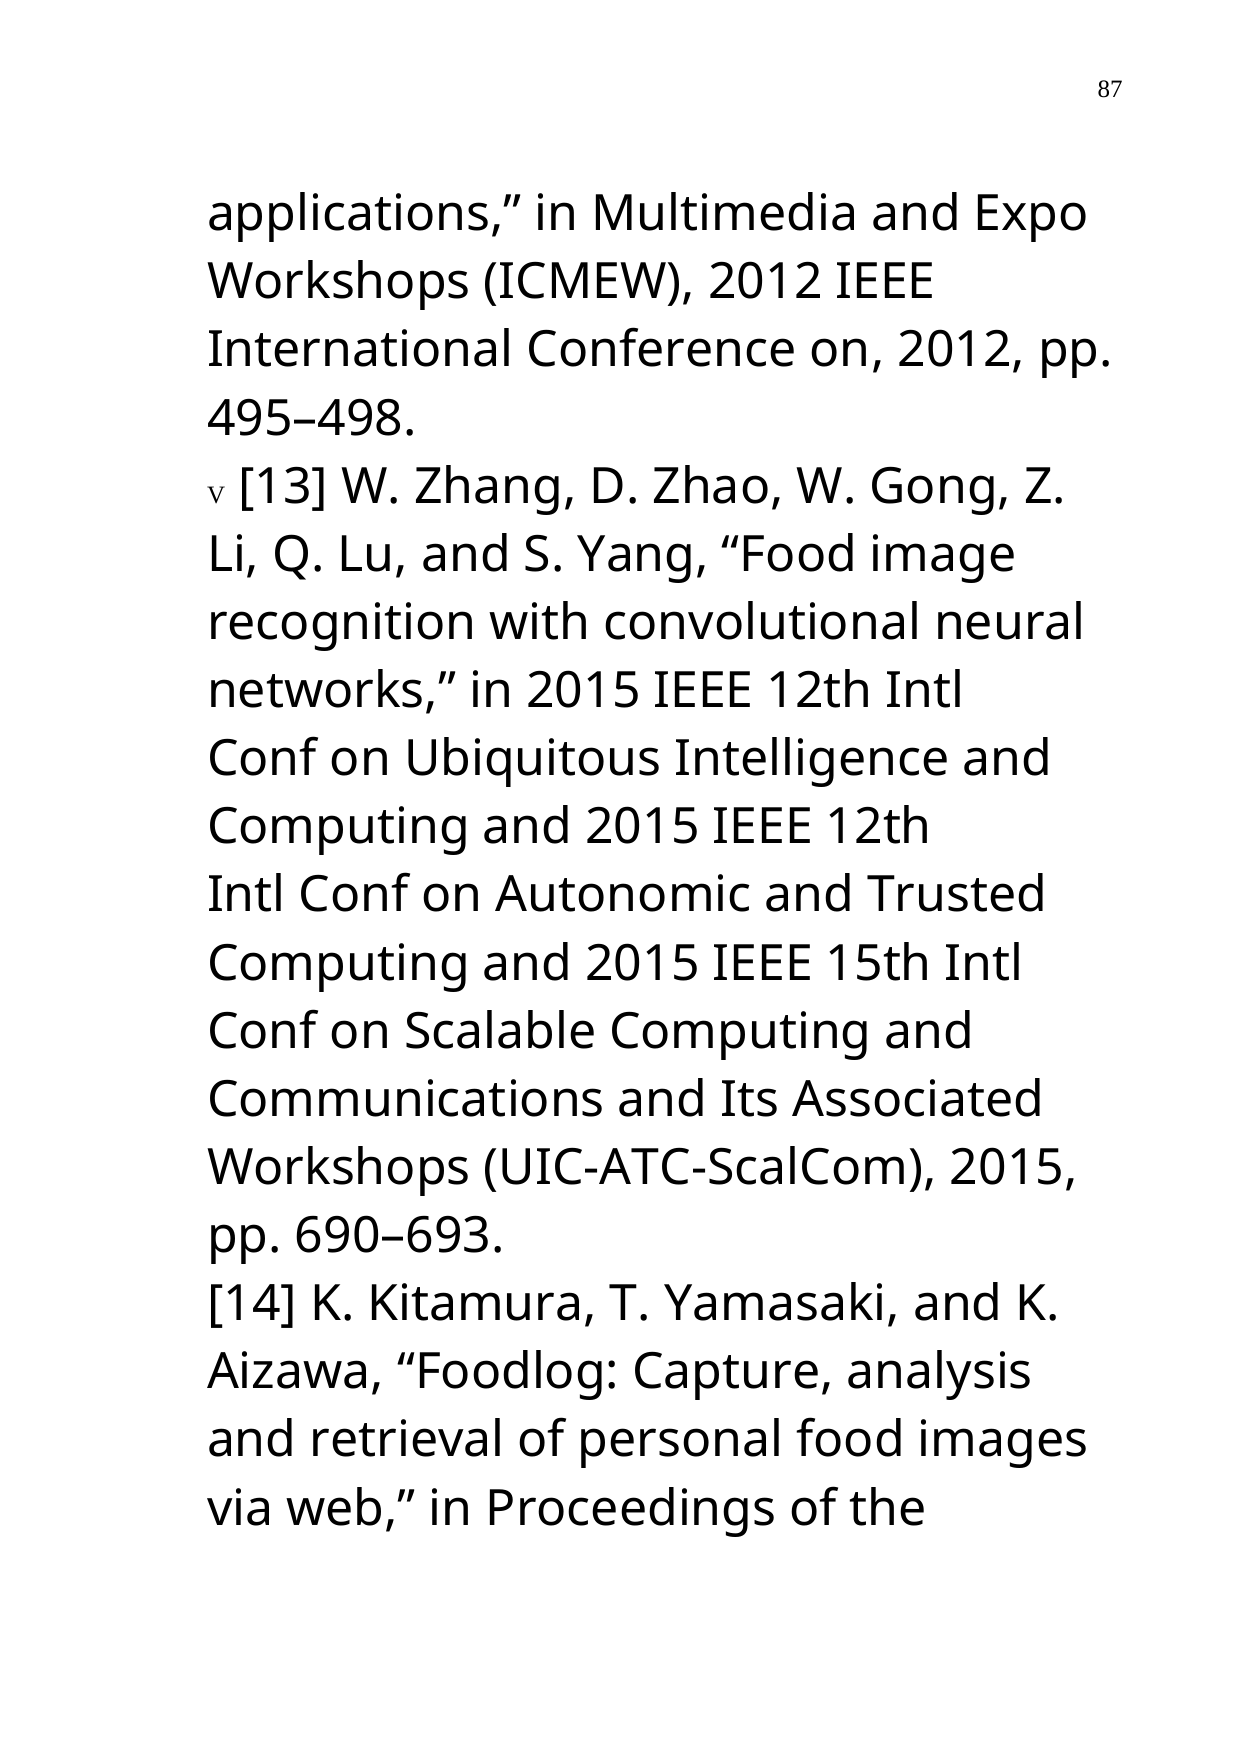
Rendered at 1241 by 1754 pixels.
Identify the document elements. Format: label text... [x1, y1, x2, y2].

text recognition with convolutional neural networks,” in 2015 IEEE 12th Intl [207, 586, 1122, 722]
text and retrieval of personal food images via web,” in Proceedings of the [207, 1403, 1122, 1540]
text Conf on Scalable Computing and Communications and Its Associated [207, 995, 1122, 1131]
text applications,” in Multimedia and Expo Workshops (ICMEW), 2012 IEEE [207, 177, 1122, 313]
text Conf on Ubiquitous Intelligence and Computing and 2015 IEEE 12th [207, 722, 1122, 858]
text [14] K. Kitamura, T. Yamasaki, and K. Aizawa, “Foodlog: Capture, analysis [207, 1267, 1122, 1403]
text Workshops (UIC-ATC-ScalCom), 2015, pp. 690–693. [207, 1131, 1122, 1267]
text Intl Conf on Autonomic and Trusted Computing and 2015 IEEE 15th Intl [207, 858, 1122, 995]
text International Conference on, 2012, pp. 495–498. [207, 313, 1122, 450]
text V [13] W. Zhang, D. Zhao, W. Gong, Z. Li, Q. Lu, and S. Yang, “Food image [207, 450, 1122, 586]
